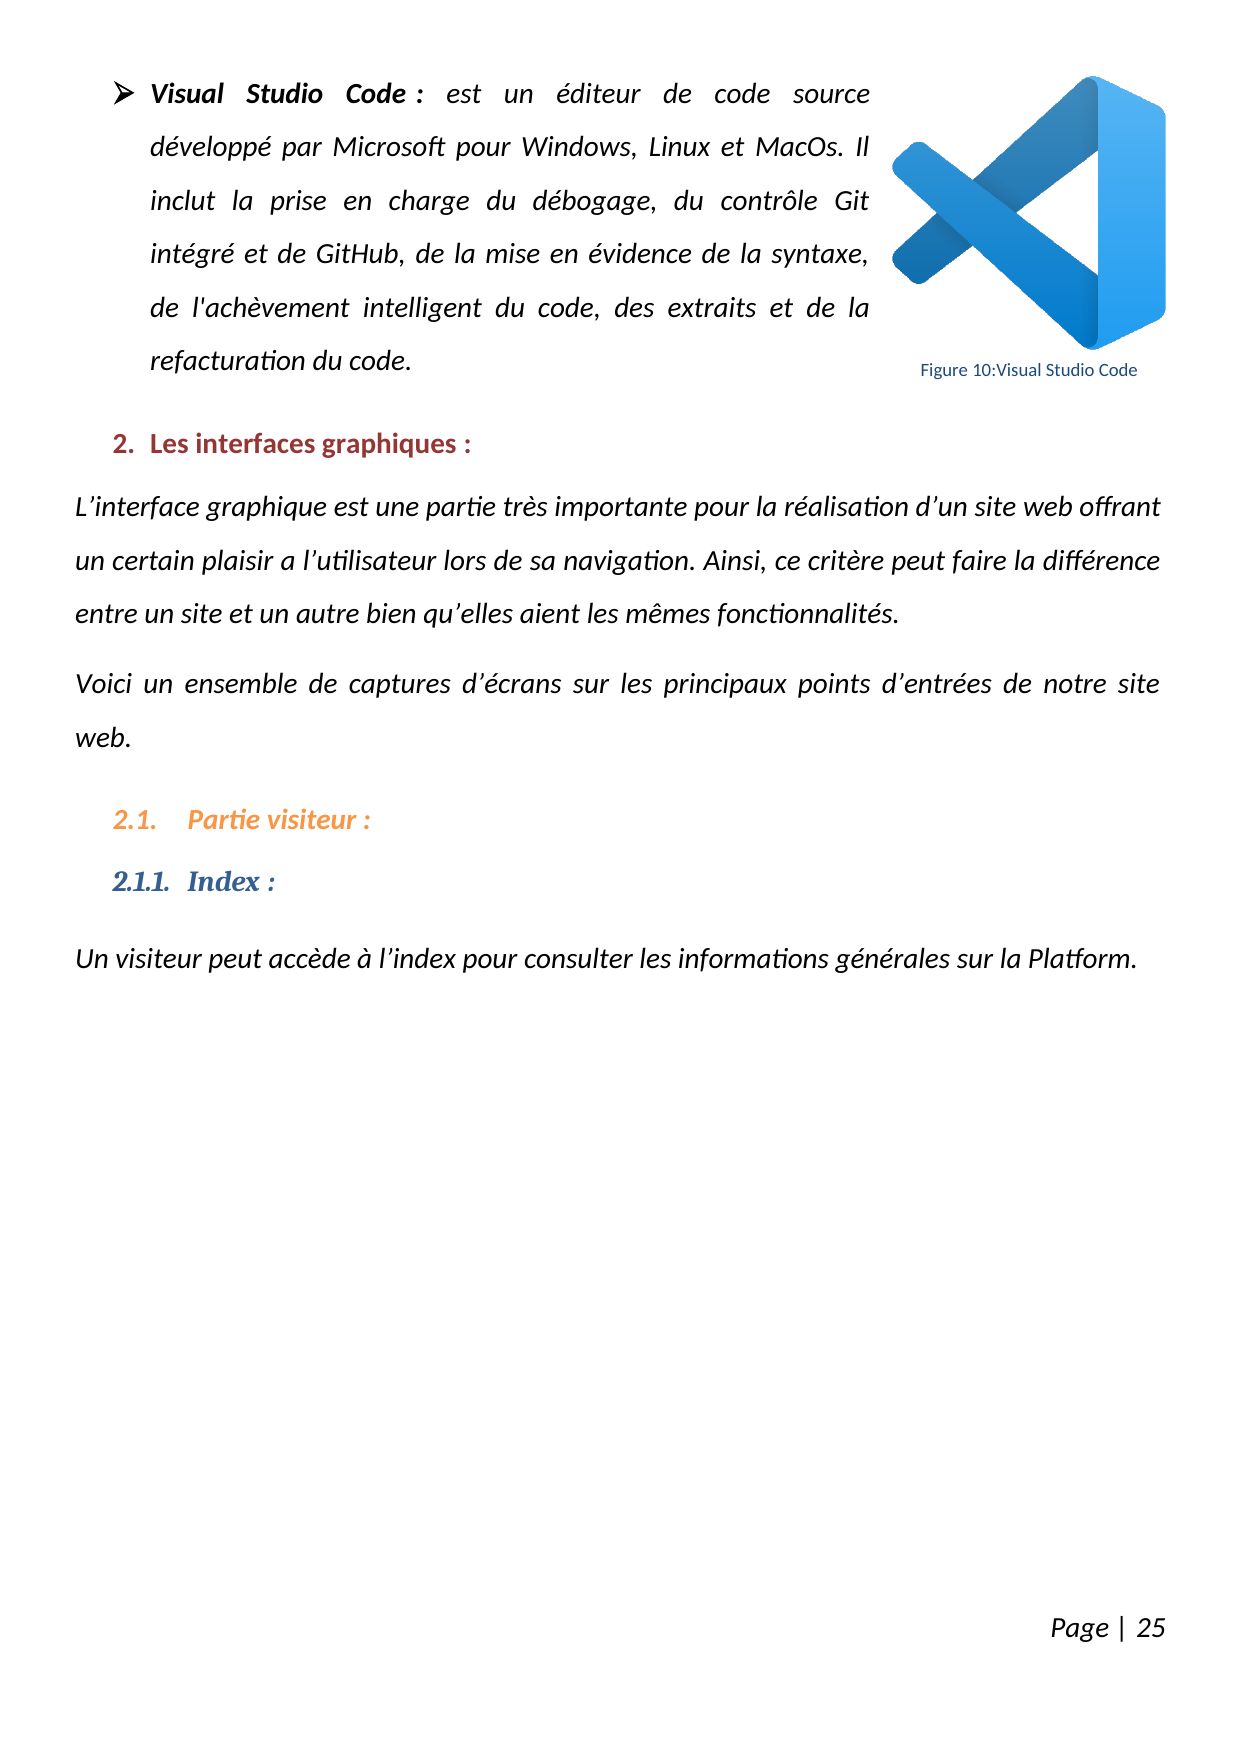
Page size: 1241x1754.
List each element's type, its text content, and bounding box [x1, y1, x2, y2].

subtitle Index : [112, 865, 1165, 898]
text Voici un ensemble de captures d’écrans sur les principaux points d’entrées de notre site web. [75, 665, 1165, 754]
list Visual Studio Code : est un éditeur de code source développé par Microsoft pour Windows, Linux et MacOs. Il inclut la prise en charge du débogage, du contrôle Git intégré et de GitHub, de la mise en évidence de la syntaxe, de l'achèvement intelligent du code, des extraits et de la refacturation du code. [112, 75, 1165, 378]
text L’interface graphique est une partie très importante pour la réalisation d’un site web offrant un certain plaisir a l’utilisateur lors de sa navigation. Ainsi, ce critère peut faire la différence entre un site et un autre bien qu’elles aient les mêmes fonctionnalités. [75, 488, 1165, 631]
subtitle Les interfaces graphiques : [112, 425, 1165, 460]
subtitle Partie visiteur : [112, 801, 1165, 837]
picture [892, 76, 1166, 350]
text Un visiteur peut accède à l’index pour consulter les informations générales sur la Platform. [75, 940, 1165, 976]
